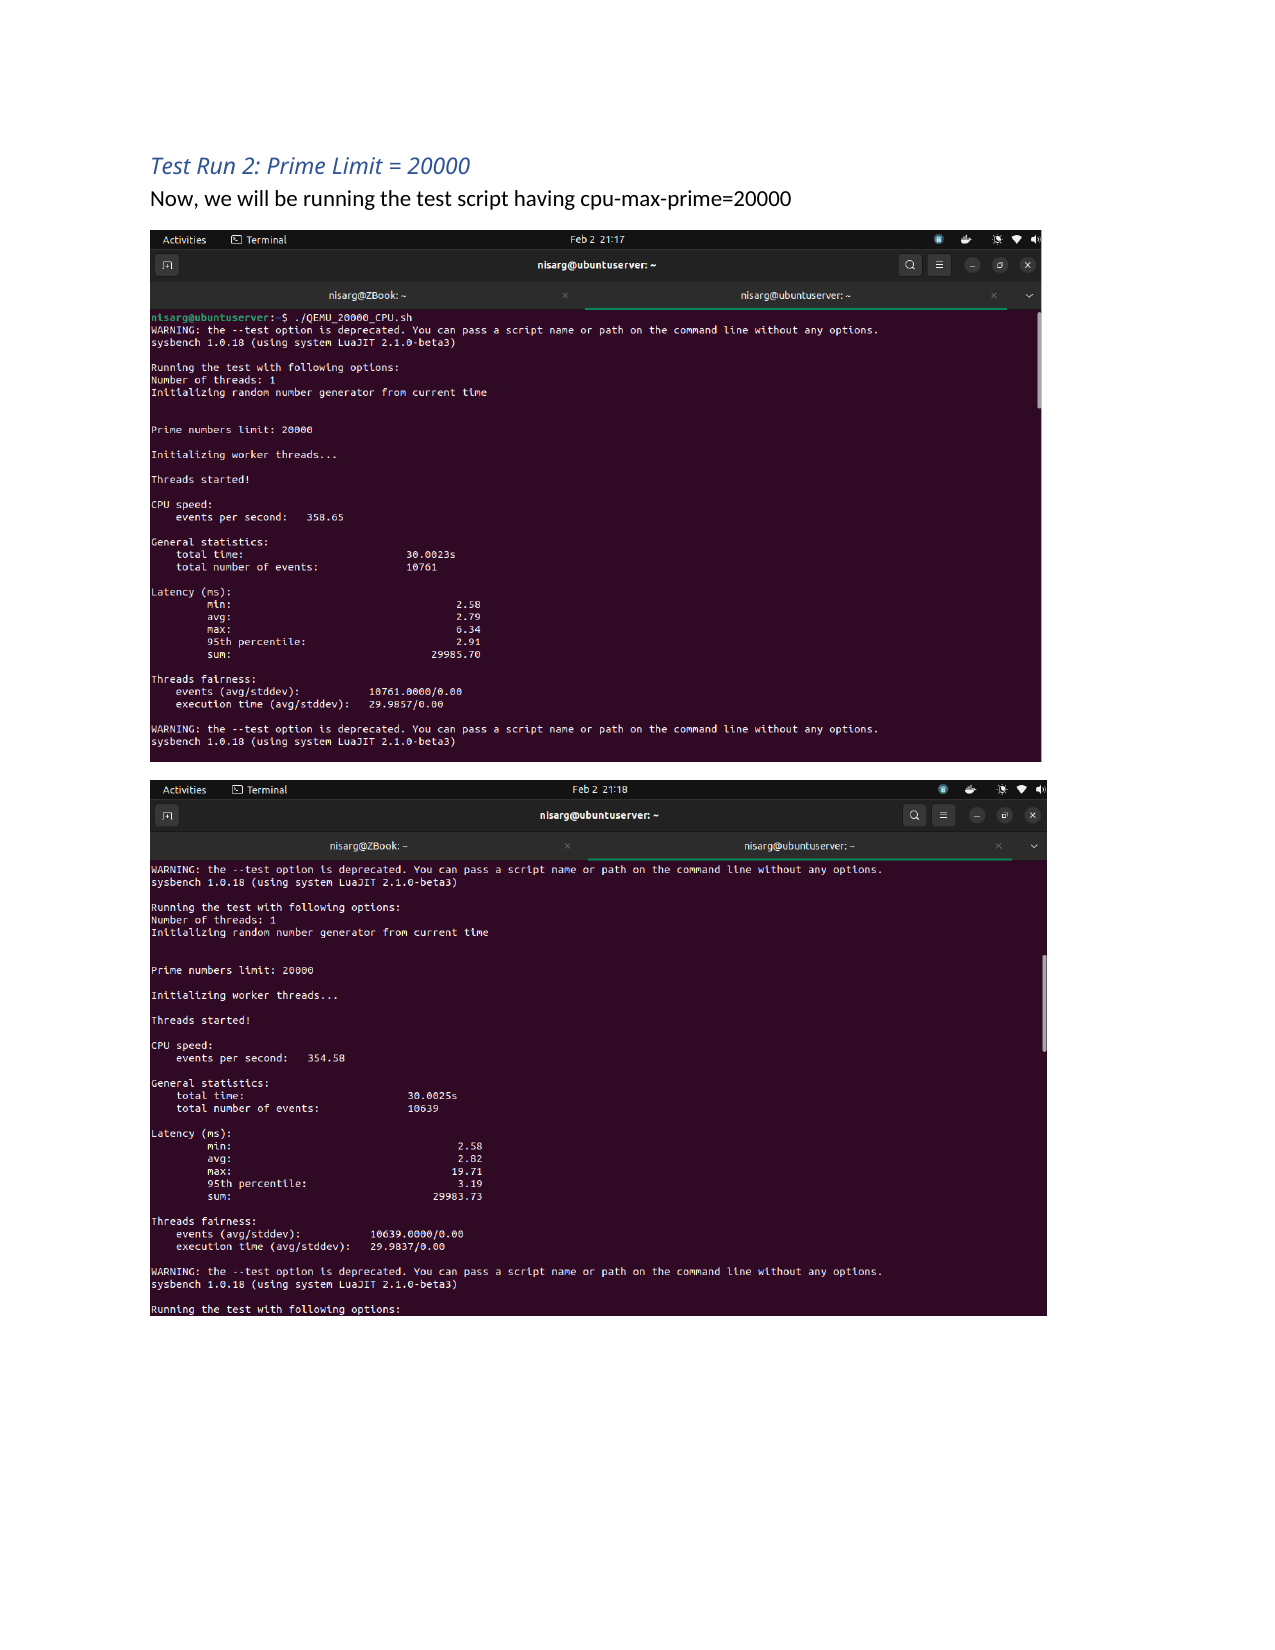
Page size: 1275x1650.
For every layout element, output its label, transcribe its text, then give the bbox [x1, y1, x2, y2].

text Now, we will be running the test script having cpu-max-prime=20000 [150, 184, 1125, 212]
picture [150, 230, 1042, 762]
subtitle Test Run 2: Prime Limit = 20000 [150, 150, 1125, 181]
picture [150, 780, 1047, 1316]
